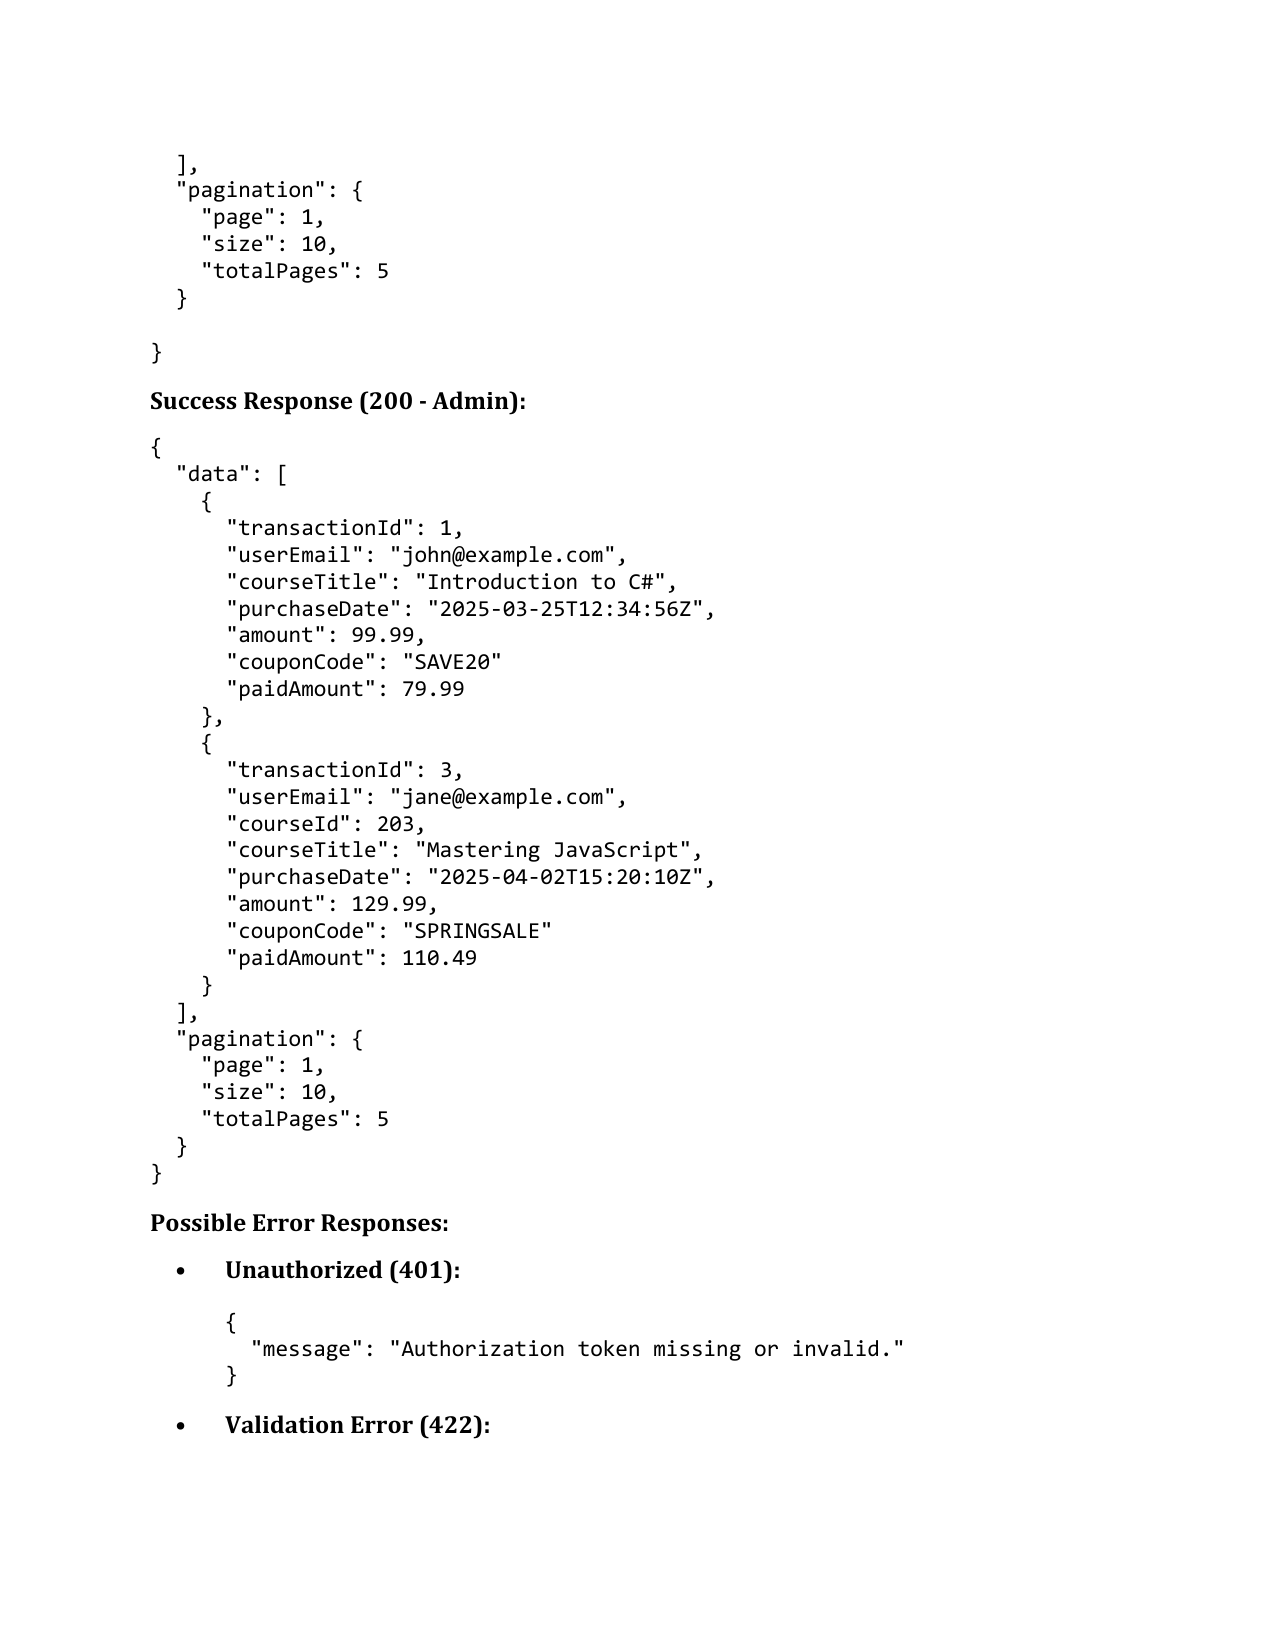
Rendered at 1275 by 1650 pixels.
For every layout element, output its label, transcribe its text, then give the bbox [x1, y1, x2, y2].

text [150, 150, 1125, 365]
text { "data": [ { "transactionId": 1, "userEmail": "john@example.com", "courseTitle": "Introduction to C#", "purchaseDate": "2025-03-25T12:34:56Z", "amount": 99.99, "couponCode": "SAVE20" "paidAmount": 79.99 }, { "transactionId": 3, "userEmail": "jane@example.com", "courseId": 203, "courseTitle": "Mastering JavaScript", "purchaseDate": "2025-04-02T15:20:10Z", "amount": 129.99, "couponCode": "SPRINGSALE" "paidAmount": 110.49 } ], "pagination": { "page": 1, "size": 10, "totalPages": 5 } } [150, 434, 1125, 1186]
list ​​{ ​​ "message": "Authorization token missing or invalid." ​​} [175, 1305, 1125, 1389]
list Unauthorized (401): [175, 1255, 1125, 1284]
text Possible Error Responses: [150, 1207, 1125, 1236]
list Validation Error (422): [175, 1409, 1125, 1439]
text Success Response (200 - Admin): [150, 386, 1125, 415]
